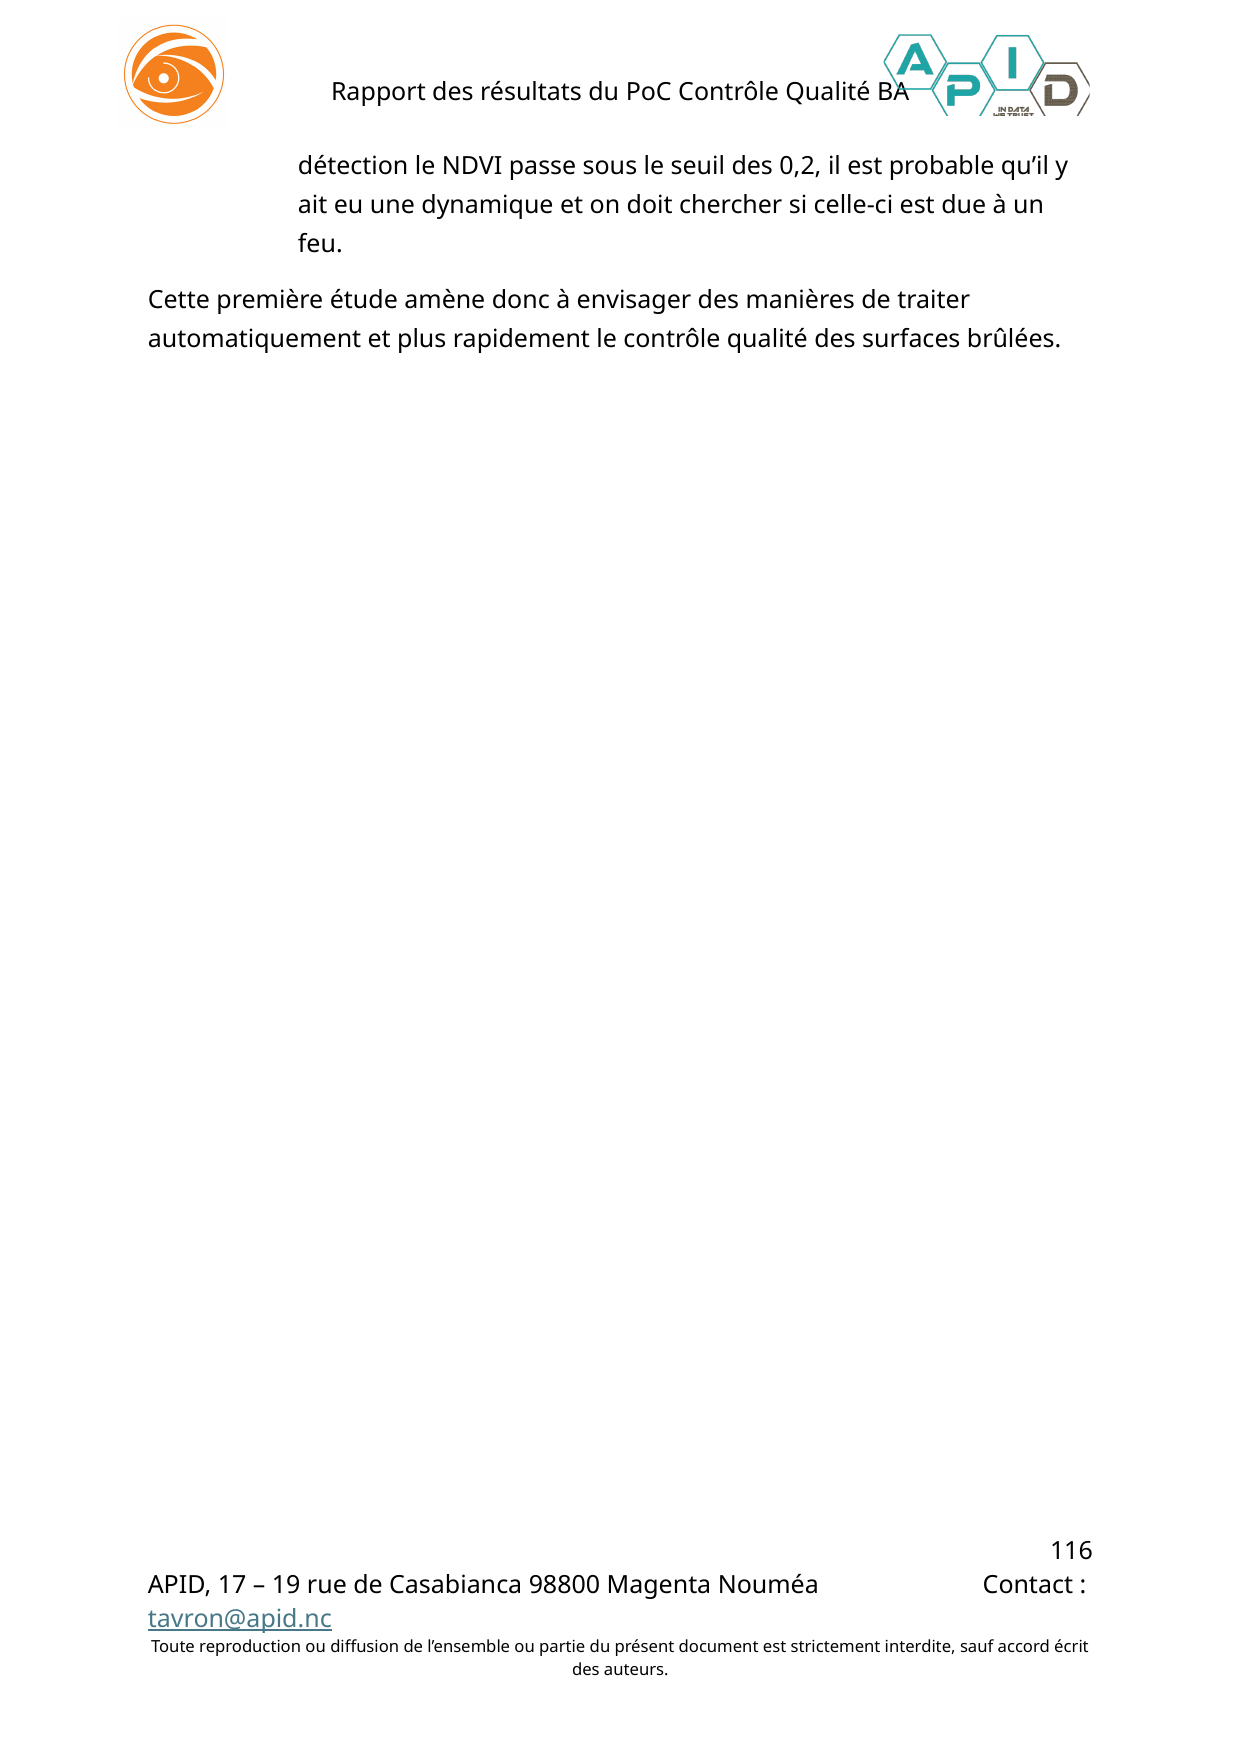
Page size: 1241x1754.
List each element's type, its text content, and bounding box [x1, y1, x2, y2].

text Cette première étude amène donc à envisager des manières de traiter automatiquement et plus rapidement le contrôle qualité des surfaces brûlées. [148, 282, 1093, 355]
picture [883, 34, 1090, 116]
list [260, 148, 1093, 260]
